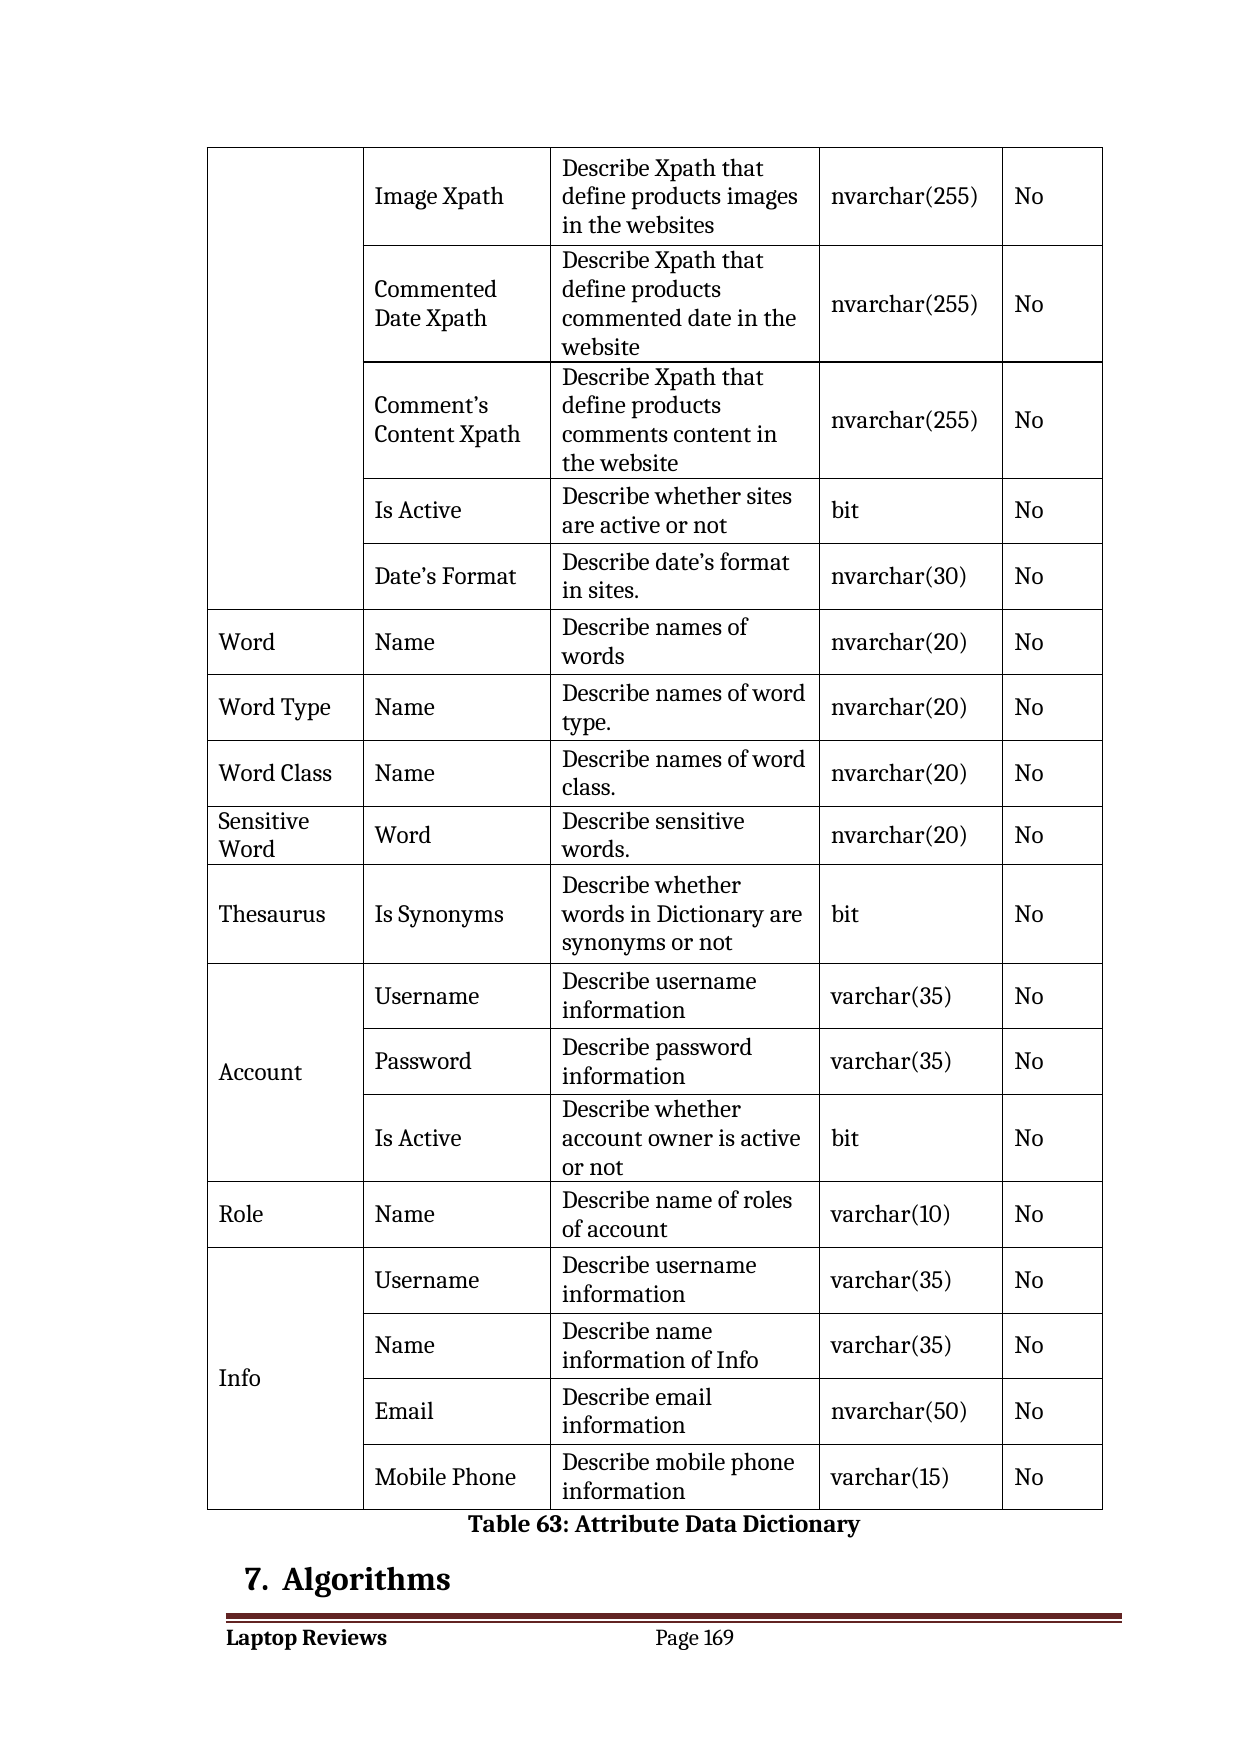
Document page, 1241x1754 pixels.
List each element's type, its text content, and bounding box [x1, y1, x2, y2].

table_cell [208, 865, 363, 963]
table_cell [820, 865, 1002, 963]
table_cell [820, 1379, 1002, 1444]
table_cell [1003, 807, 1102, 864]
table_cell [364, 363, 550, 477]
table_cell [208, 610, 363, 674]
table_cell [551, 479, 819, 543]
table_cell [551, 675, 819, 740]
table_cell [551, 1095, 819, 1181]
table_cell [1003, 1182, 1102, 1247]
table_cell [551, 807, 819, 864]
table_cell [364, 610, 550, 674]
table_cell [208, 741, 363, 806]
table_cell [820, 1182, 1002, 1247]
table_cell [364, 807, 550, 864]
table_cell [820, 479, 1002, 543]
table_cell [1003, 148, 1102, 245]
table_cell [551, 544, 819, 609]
subtitle Algorithms [244, 1560, 1122, 1598]
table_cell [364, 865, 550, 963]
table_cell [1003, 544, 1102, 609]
text Table 63: Attribute Data Dictionary [207, 1510, 1122, 1539]
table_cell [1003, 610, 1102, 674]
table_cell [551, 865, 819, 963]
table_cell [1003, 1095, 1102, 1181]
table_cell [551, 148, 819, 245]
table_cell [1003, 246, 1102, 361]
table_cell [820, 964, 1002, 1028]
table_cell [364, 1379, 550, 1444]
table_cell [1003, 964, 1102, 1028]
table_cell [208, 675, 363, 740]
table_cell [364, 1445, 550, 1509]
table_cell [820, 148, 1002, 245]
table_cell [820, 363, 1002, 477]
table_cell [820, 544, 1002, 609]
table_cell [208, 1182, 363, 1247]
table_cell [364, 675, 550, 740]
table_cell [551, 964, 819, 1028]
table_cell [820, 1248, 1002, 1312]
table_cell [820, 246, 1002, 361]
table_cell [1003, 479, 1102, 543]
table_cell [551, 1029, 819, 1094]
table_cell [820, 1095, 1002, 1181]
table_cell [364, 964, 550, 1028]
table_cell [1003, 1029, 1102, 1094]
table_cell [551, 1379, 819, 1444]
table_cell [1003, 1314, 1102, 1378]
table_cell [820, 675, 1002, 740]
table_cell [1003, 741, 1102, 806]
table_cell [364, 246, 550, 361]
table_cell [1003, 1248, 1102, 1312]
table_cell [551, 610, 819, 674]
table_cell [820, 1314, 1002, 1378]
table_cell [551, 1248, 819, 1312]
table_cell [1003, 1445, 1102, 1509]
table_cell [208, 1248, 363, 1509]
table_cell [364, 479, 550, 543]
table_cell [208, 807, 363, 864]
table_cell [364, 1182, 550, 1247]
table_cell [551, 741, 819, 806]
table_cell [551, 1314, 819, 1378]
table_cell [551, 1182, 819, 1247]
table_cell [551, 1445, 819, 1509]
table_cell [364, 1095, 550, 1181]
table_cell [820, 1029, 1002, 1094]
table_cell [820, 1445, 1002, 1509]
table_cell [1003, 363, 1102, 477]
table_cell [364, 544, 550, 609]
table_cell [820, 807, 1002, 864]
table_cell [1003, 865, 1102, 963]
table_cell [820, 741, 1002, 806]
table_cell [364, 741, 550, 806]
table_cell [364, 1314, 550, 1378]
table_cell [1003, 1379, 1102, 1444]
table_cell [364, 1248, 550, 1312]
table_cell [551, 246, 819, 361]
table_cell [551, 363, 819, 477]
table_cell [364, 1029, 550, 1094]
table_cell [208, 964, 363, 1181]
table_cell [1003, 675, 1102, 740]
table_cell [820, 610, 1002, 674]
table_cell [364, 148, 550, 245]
